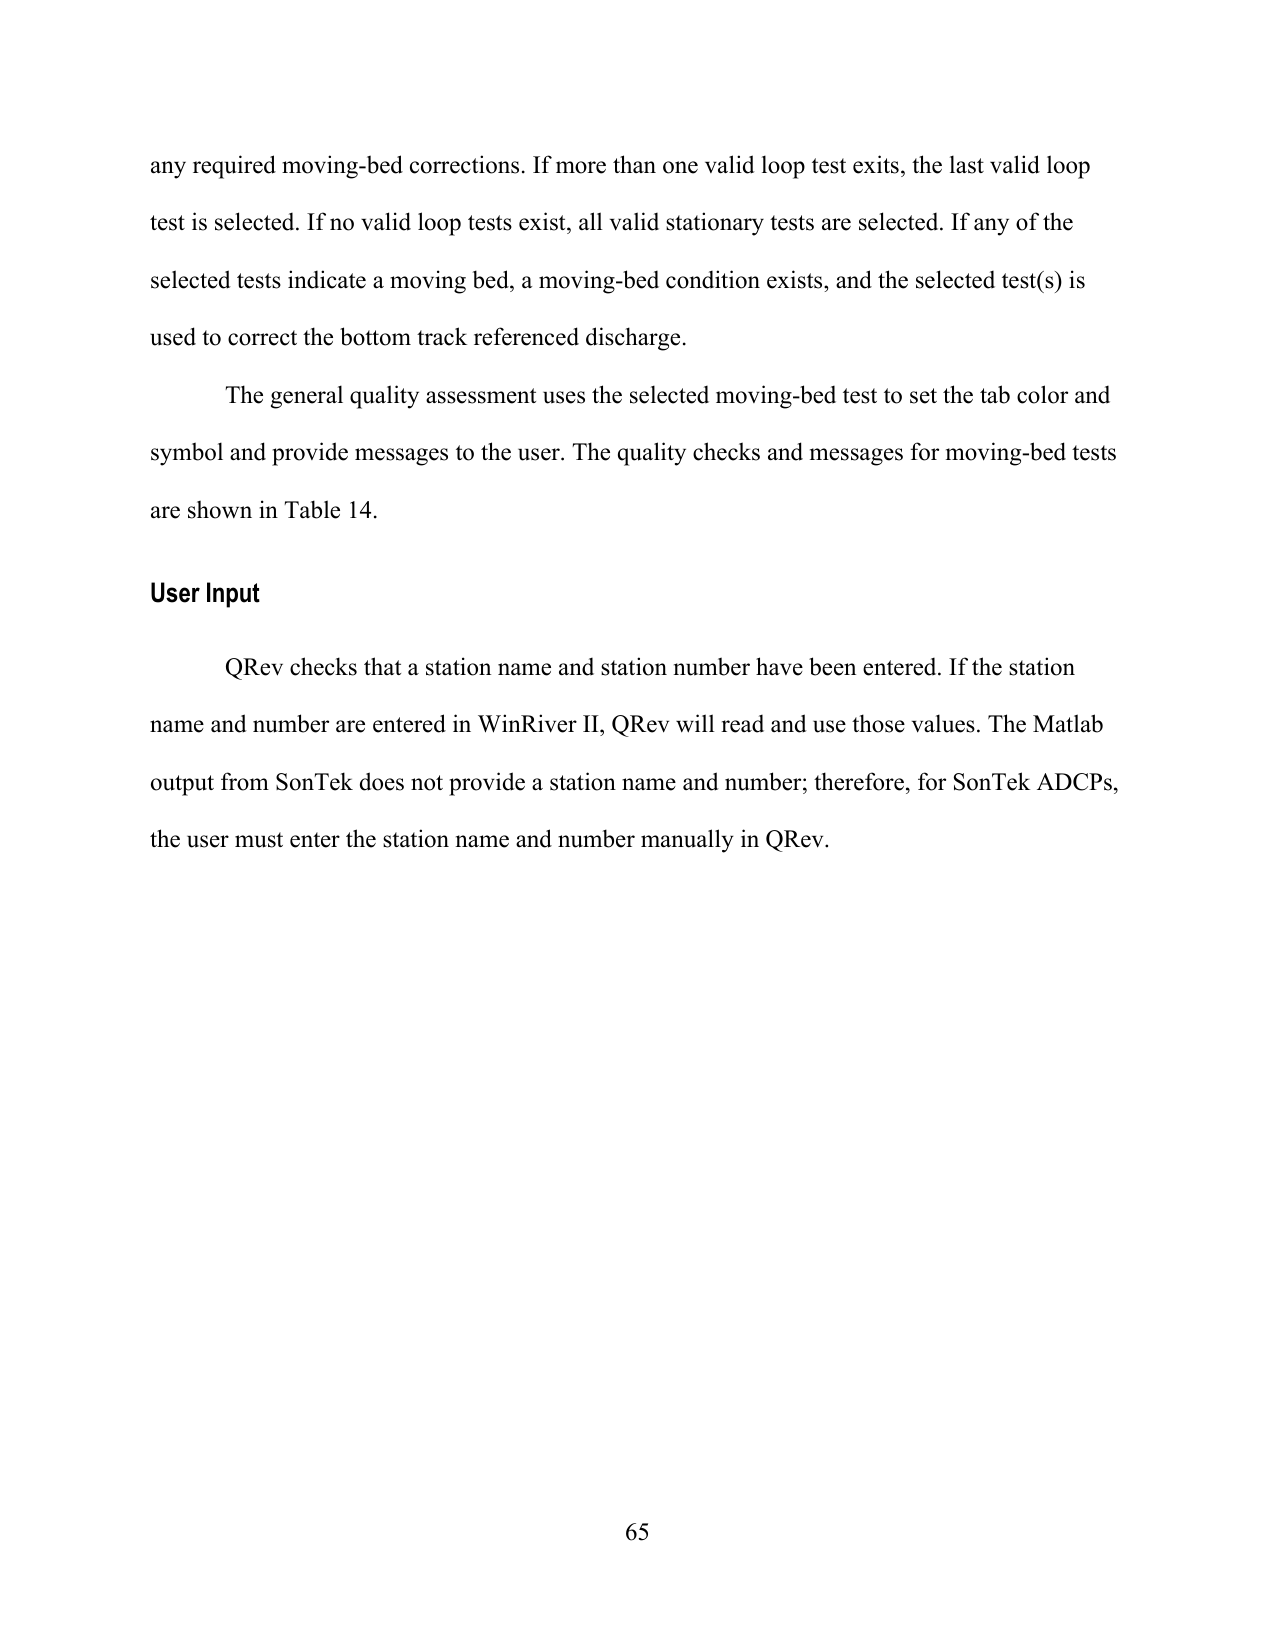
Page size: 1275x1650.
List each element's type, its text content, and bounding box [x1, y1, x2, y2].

text QRev checks that a station name and station number have been entered. If the station name and number are entered in WinRiver II, QRev will read and use those values. The Matlab output from SonTek does not provide a station name and number; therefore, for SonTek ADCPs, the user must enter the station name and number manually in QRev. [150, 652, 1125, 853]
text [150, 150, 1125, 351]
text The general quality assessment uses the selected moving-bed test to set the tab color and symbol and provide messages to the user. The quality checks and messages for moving-bed tests are shown in Table 14. [150, 380, 1125, 524]
subtitle User Input [150, 577, 1125, 608]
